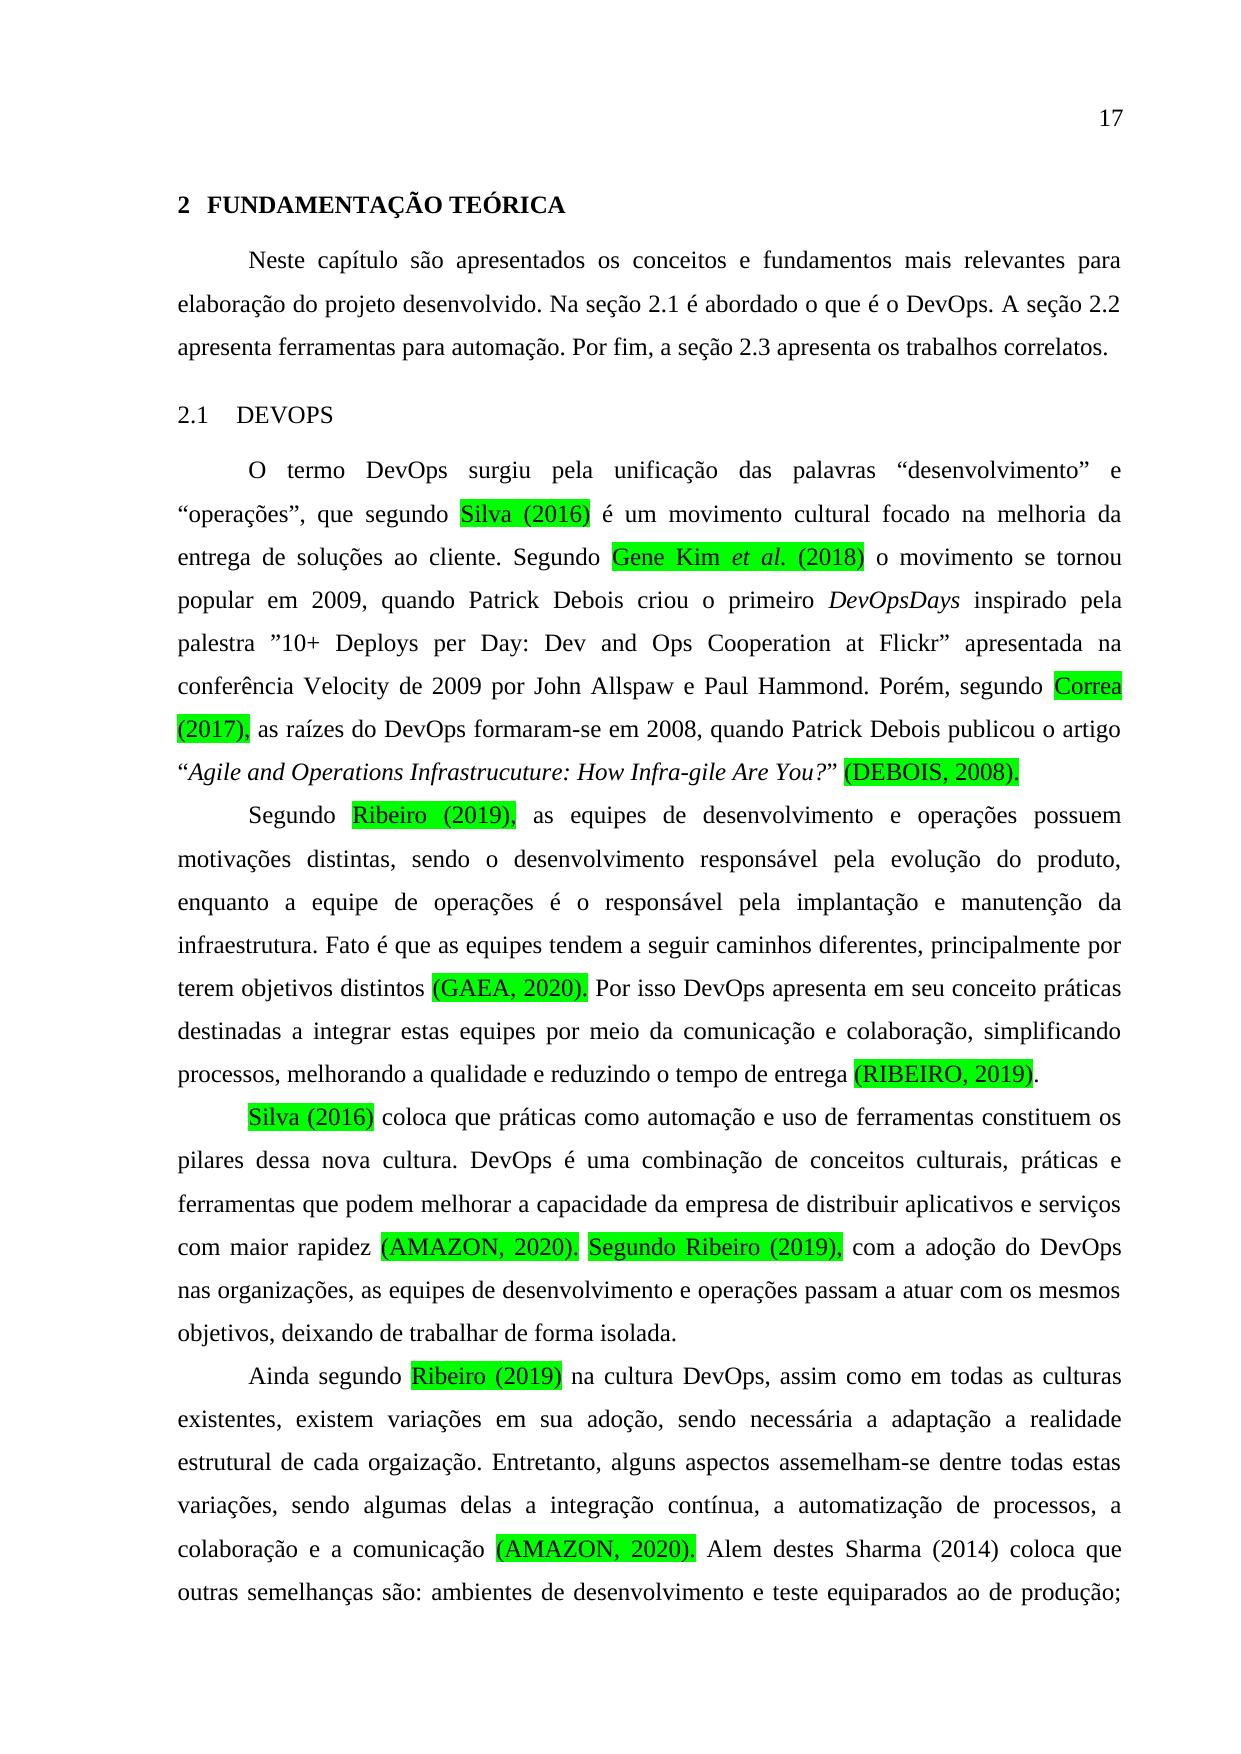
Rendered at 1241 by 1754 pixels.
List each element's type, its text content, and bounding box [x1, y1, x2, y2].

text Silva (2016) coloca que práticas como automação e uso de ferramentas constituem os pilares dessa nova cultura. DevOps é uma combinação de conceitos culturais, práticas e ferramentas que podem melhorar a capacidade da empresa de distribuir aplicativos e serviços com maior rapidez (AMAZON, 2020). Segundo Ribeiro (2019), com a adoção do DevOps nas organizações, as equipes de desenvolvimento e operações passam a atuar com os mesmos objetivos, deixando de trabalhar de forma isolada. [177, 1102, 1122, 1347]
text Segundo Ribeiro (2019), as equipes de desenvolvimento e operações possuem motivações distintas, sendo o desenvolvimento responsável pela evolução do produto, enquanto a equipe de operações é o responsável pela implantação e manutenção da infraestrutura. Fato é que as equipes tendem a seguir caminhos diferentes, principalmente por terem objetivos distintos (GAEA, 2020). Por isso DevOps apresenta em seu conceito práticas destinadas a integrar estas equipes por meio da comunicação e colaboração, simplificando processos, melhorando a qualidade e reduzindo o tempo de entrega (RIBEIRO, 2019). [177, 801, 1122, 1088]
subtitle DEVOPS [177, 400, 1122, 429]
text Neste capítulo são apresentados os conceitos e fundamentos mais relevantes para elaboração do projeto desenvolvido. Na seção 2.1 é abordado o que é o DevOps. A seção 2.2 apresenta ferramentas para automação. Por fim, a seção 2.3 apresenta os trabalhos correlatos. [177, 246, 1122, 361]
text O termo DevOps surgiu pela unificação das palavras “desenvolvimento” e “operações”, que segundo Silva (2016) é um movimento cultural focado na melhoria da entrega de soluções ao cliente. Segundo Gene Kim et al. (2018) o movimento se tornou popular em 2009, quando Patrick Debois criou o primeiro DevOpsDays inspirado pela palestra ”10+ Deploys per Day: Dev and Ops Cooperation at Flickr” apresentada na conferência Velocity de 2009 por John Allspaw e Paul Hammond. Porém, segundo Correa (2017), as raízes do DevOps formaram-se em 2008, quando Patrick Debois publicou o artigo “Agile and Operations Infrastrucuture: How Infra-gile Are You?” (DEBOIS, 2008). [177, 456, 1122, 786]
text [177, 1361, 1122, 1606]
subtitle FUNDAMENTAÇÃO TEÓRICA [177, 190, 1122, 219]
